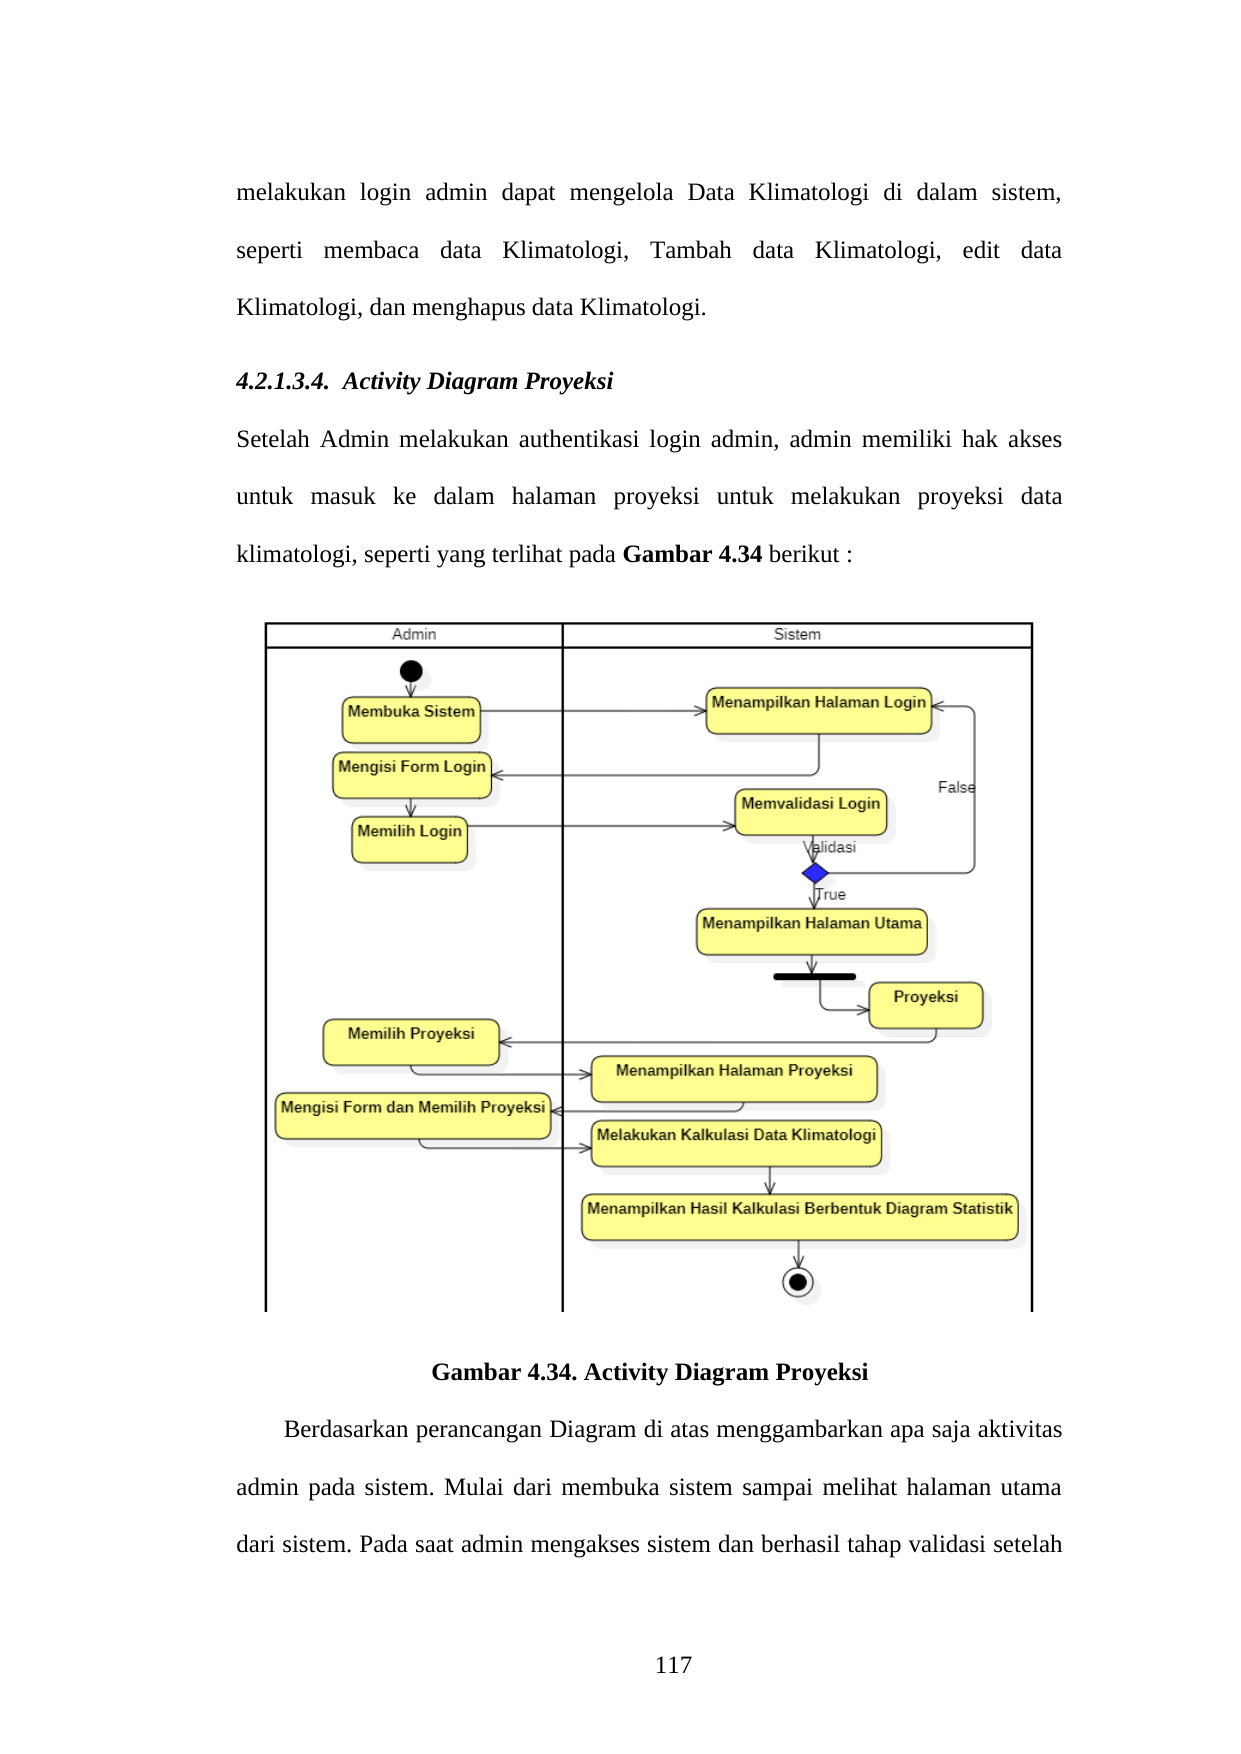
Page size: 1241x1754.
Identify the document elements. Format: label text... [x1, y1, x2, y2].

picture [254, 613, 1045, 1312]
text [236, 177, 1063, 321]
subtitle Activity Diagram Proyeksi [236, 366, 1063, 395]
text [236, 1414, 1063, 1558]
